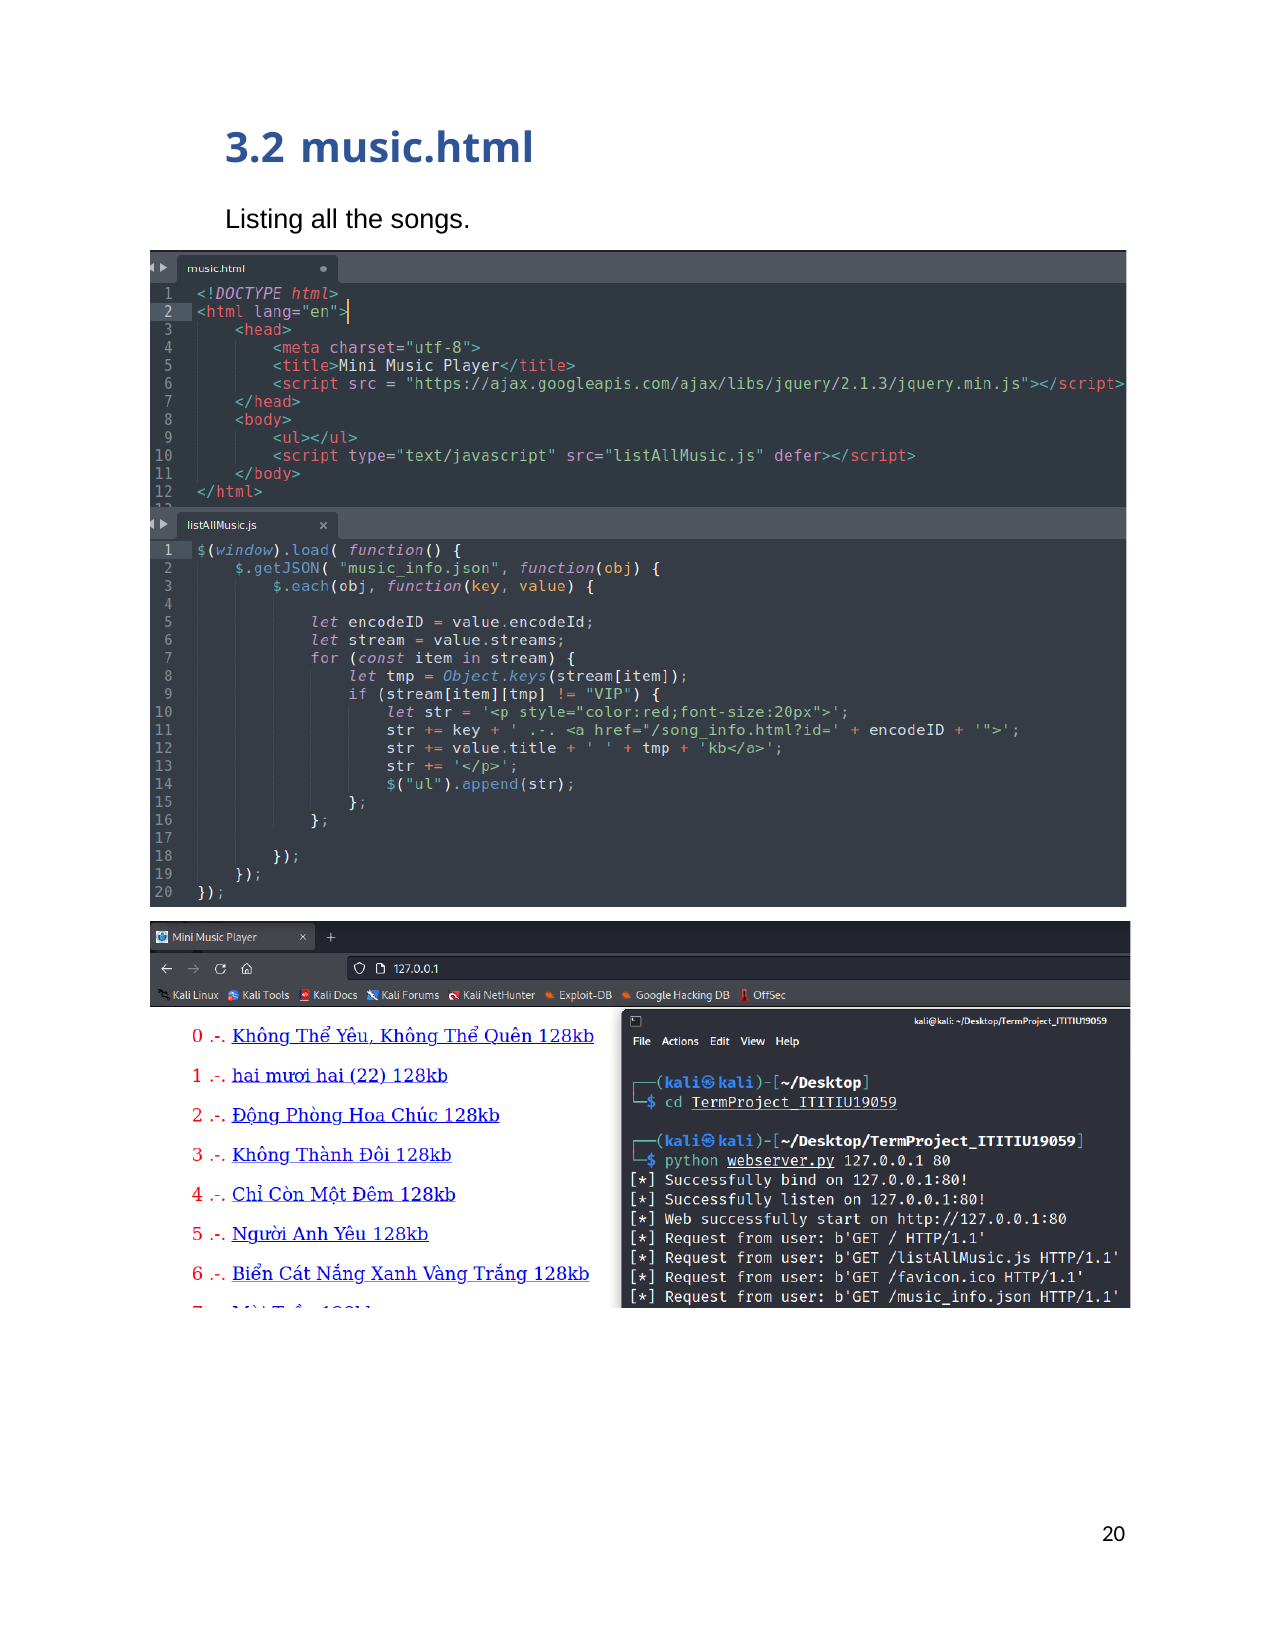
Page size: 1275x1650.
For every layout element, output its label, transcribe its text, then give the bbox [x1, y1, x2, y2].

text Listing all the songs. [150, 203, 1125, 234]
picture [150, 250, 1127, 907]
subtitle music.html [225, 118, 1125, 175]
picture [150, 921, 1131, 1308]
